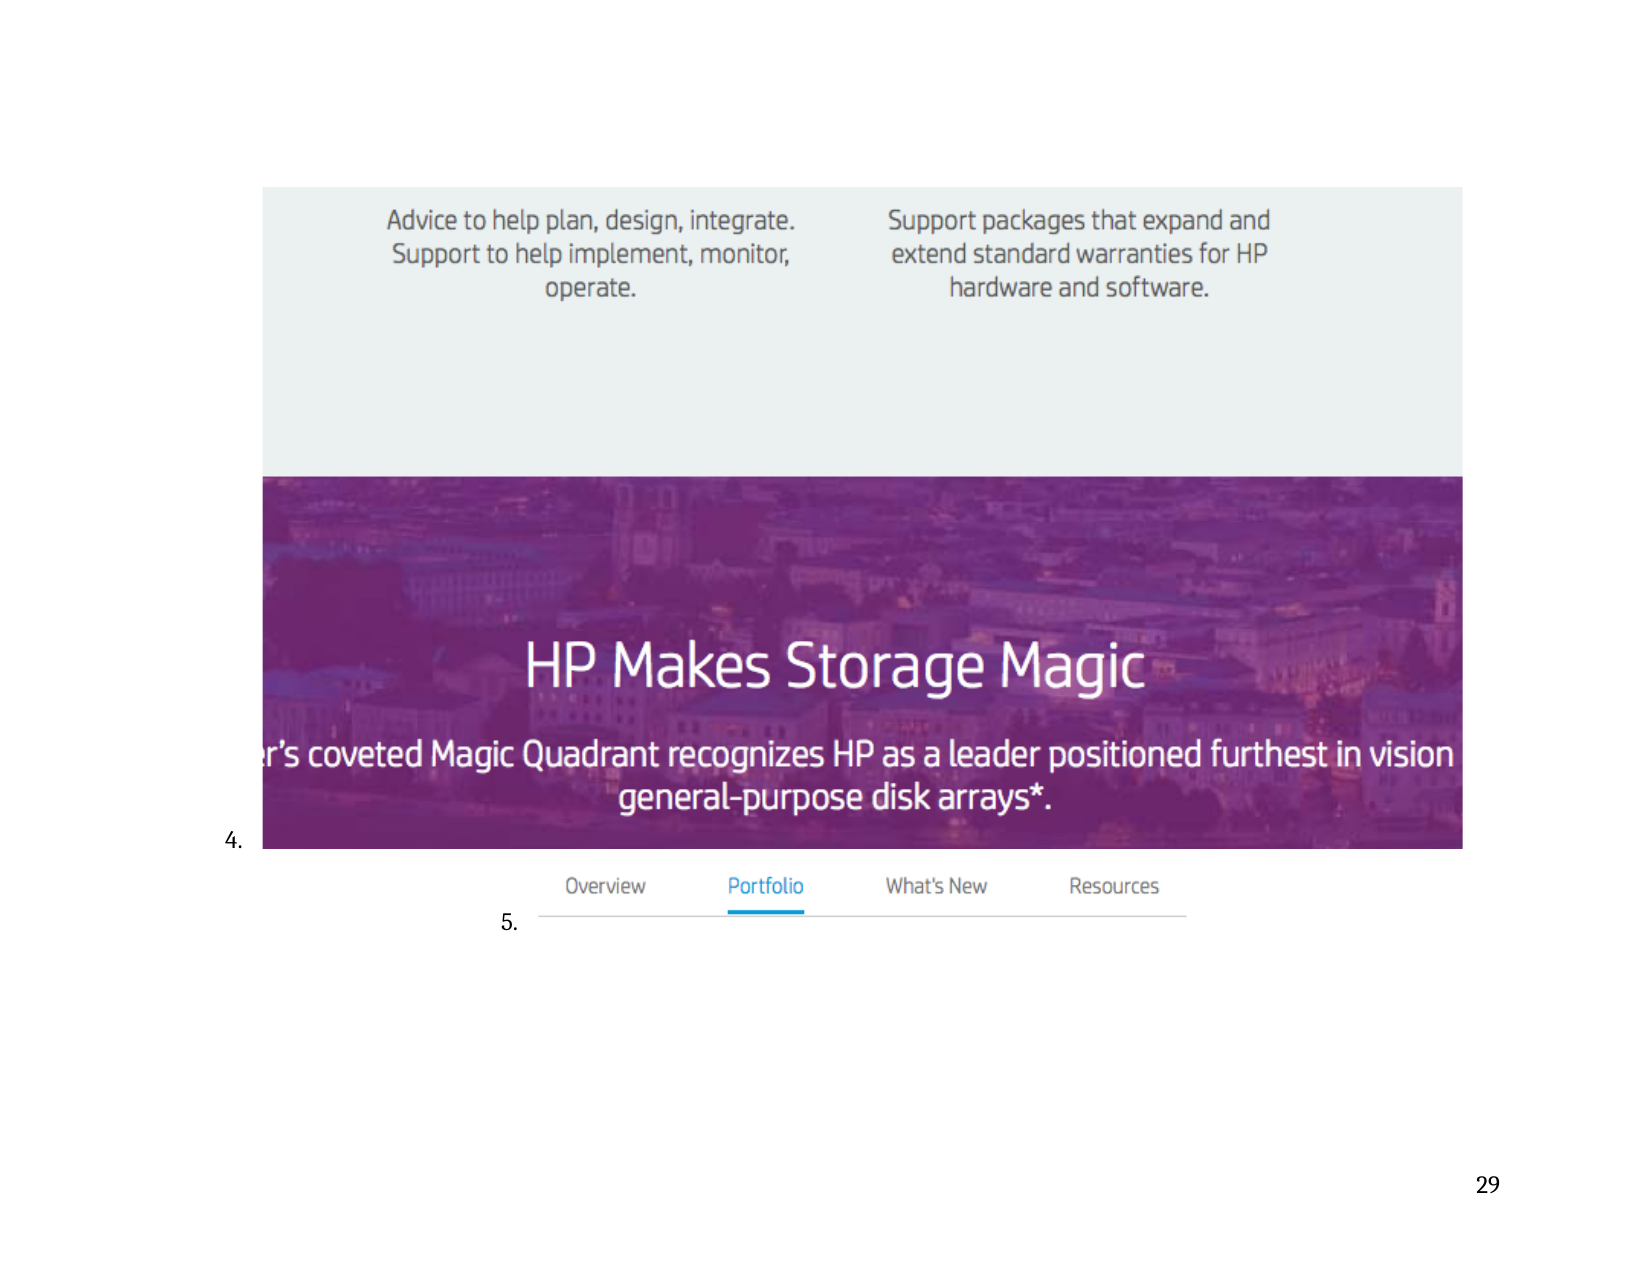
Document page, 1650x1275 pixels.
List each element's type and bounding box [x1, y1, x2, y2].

picture [538, 855, 1187, 931]
picture [262, 187, 1463, 849]
